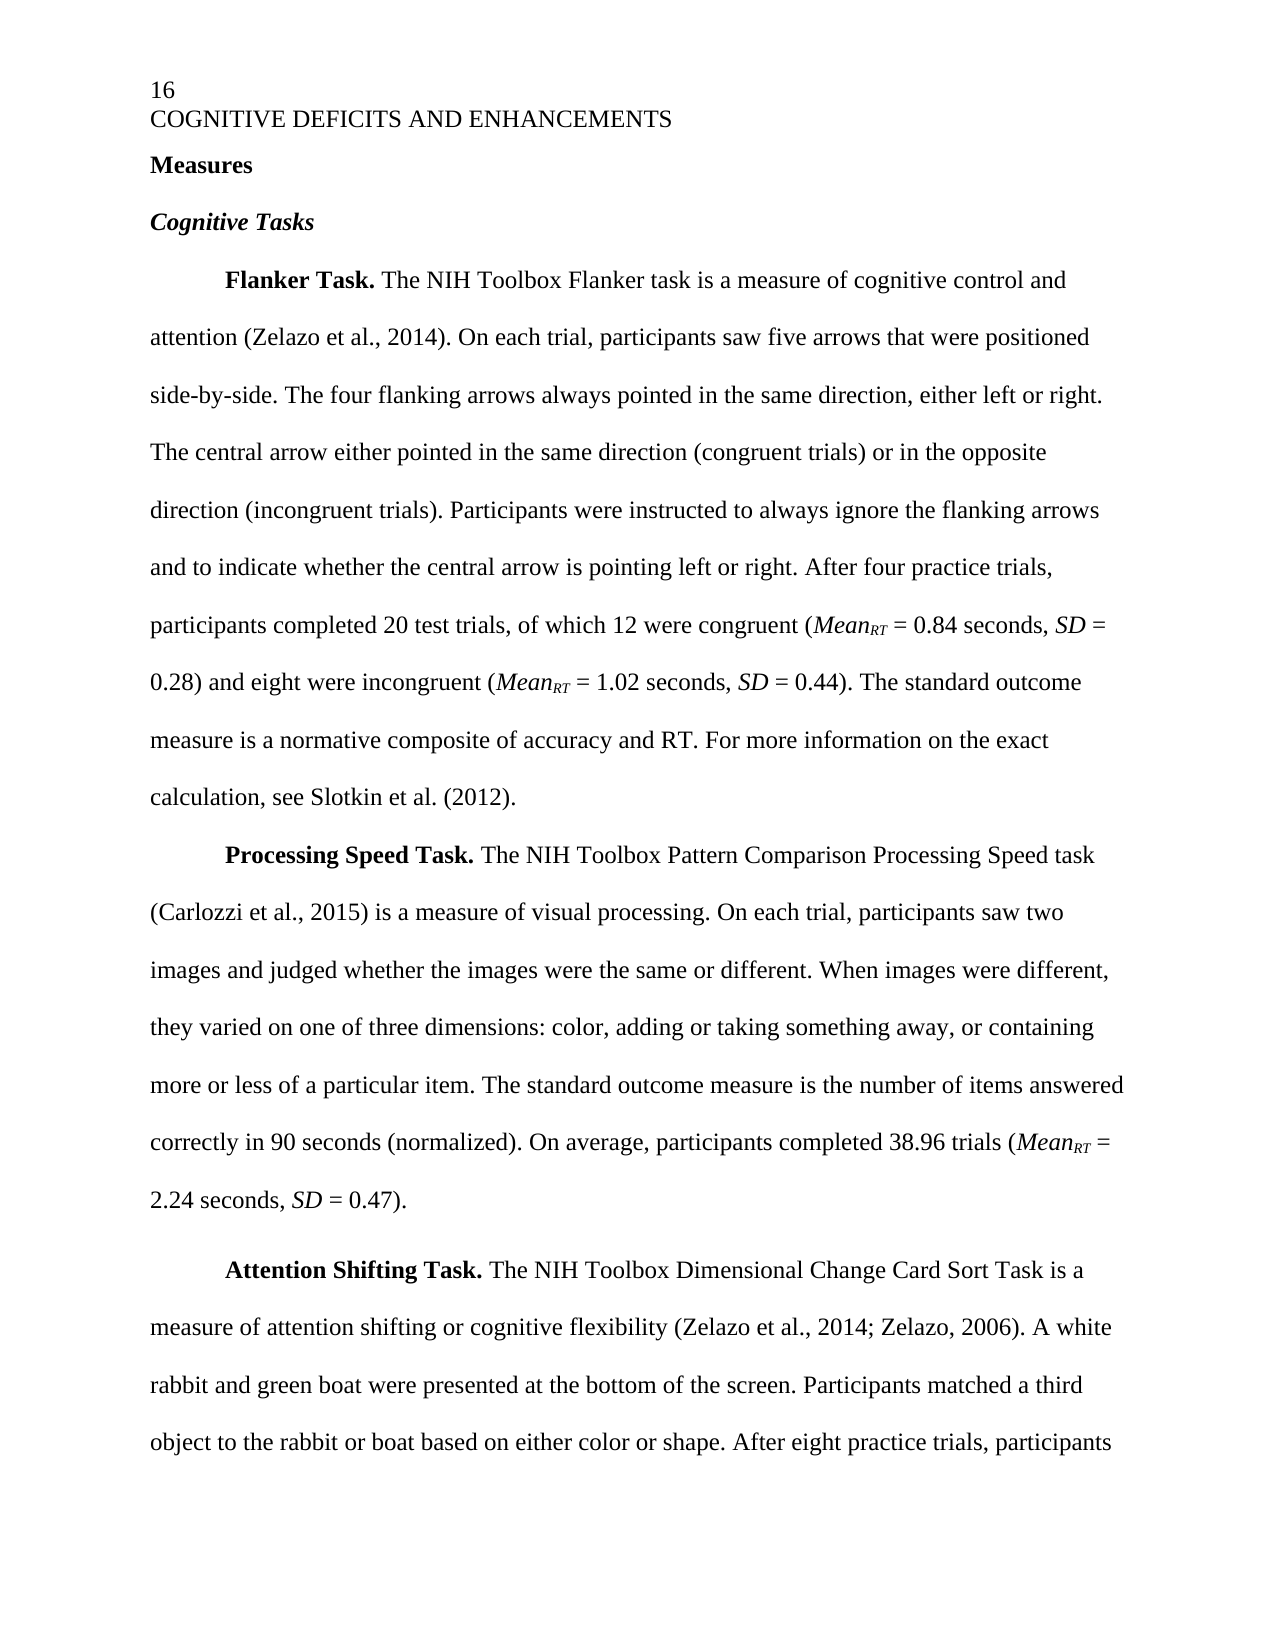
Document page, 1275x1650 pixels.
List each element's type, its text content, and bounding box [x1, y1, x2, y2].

subtitle Measures [150, 150, 1125, 179]
subtitle Cognitive Tasks [150, 207, 1125, 236]
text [150, 1255, 1125, 1456]
text Flanker Task. The NIH Toolbox Flanker task is a measure of cognitive control and attention (Zelazo et al., 2014). On each trial, participants saw five arrows that were positioned side-by-side. The four flanking arrows always pointed in the same direction, either left or right. The central arrow either pointed in the same direction (congruent trials) or in the opposite direction (incongruent trials). Participants were instructed to always ignore the flanking arrows and to indicate whether the central arrow is pointing left or right. After four practice trials, participants completed 20 test trials, of which 12 were congruent (MeanRT = 0.84 seconds, SD = 0.28) and eight were incongruent (MeanRT = 1.02 seconds, SD = 0.44). The standard outcome measure is a normative composite of accuracy and RT. For more information on the exact calculation, see Slotkin et al. (2012). [150, 265, 1125, 811]
text Processing Speed Task. The NIH Toolbox Pattern Comparison Processing Speed task (Carlozzi et al., 2015) is a measure of visual processing. On each trial, participants saw two images and judged whether the images were the same or different. When images were different, they varied on one of three dimensions: color, adding or taking something away, or containing more or less of a particular item. The standard outcome measure is the number of items answered correctly in 90 seconds (normalized). On average, participants completed 38.96 trials (MeanRT = 2.24 seconds, SD = 0.47). [150, 840, 1125, 1214]
